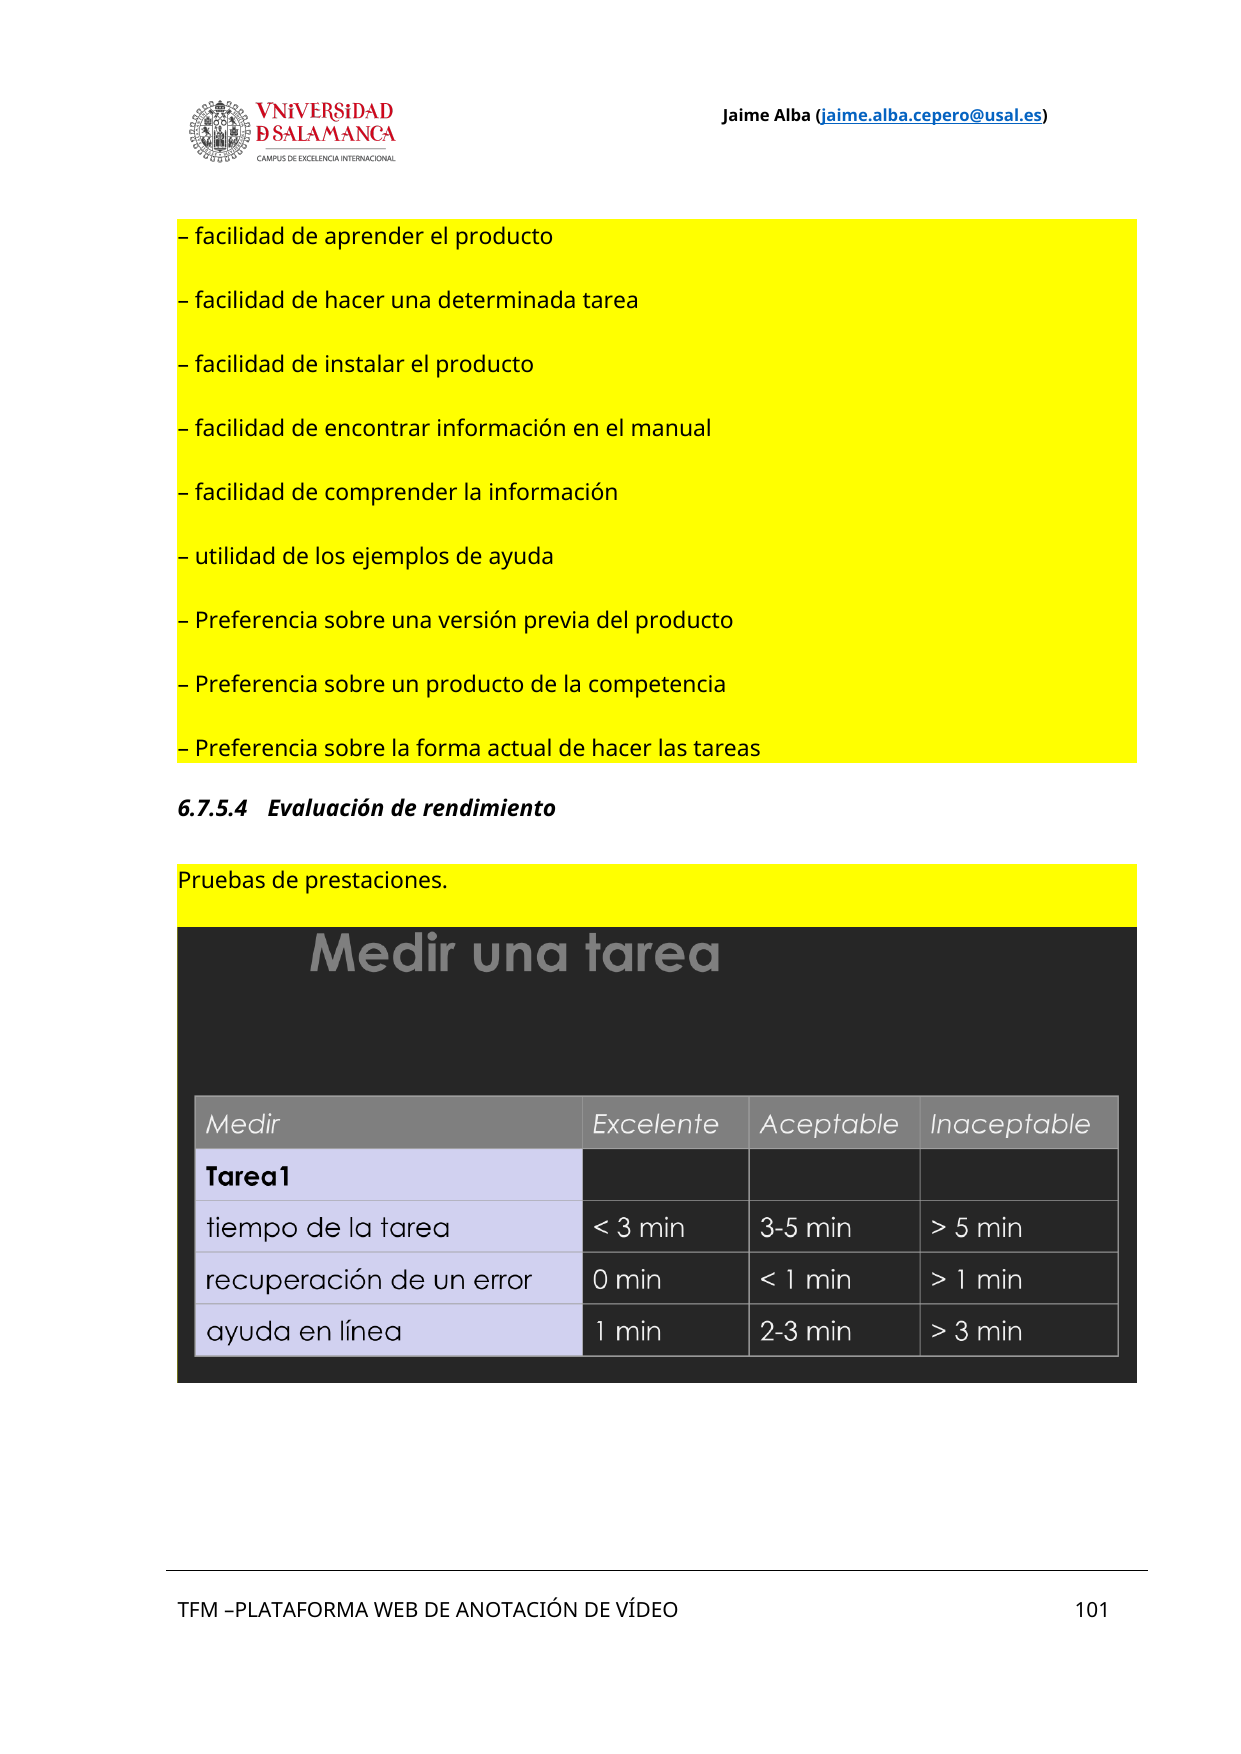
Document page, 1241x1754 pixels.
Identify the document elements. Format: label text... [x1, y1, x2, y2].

picture [177, 927, 1137, 1383]
picture [188, 99, 397, 163]
text – Preferencia sobre la forma actual de hacer las tareas [177, 732, 1137, 763]
text – facilidad de aprender el producto [177, 219, 1137, 251]
text – Preferencia sobre un producto de la competencia [177, 668, 1137, 699]
text Pruebas de prestaciones. [177, 864, 1137, 895]
text – Preferencia sobre una versión previa del producto [177, 604, 1137, 635]
text – facilidad de hacer una determinada tarea [177, 284, 1137, 315]
text – facilidad de encontrar información en el manual [177, 412, 1137, 443]
text – utilidad de los ejemplos de ayuda [177, 540, 1137, 571]
text – facilidad de instalar el producto [177, 348, 1137, 379]
subtitle Evaluación de rendimiento [177, 792, 1137, 823]
text – facilidad de comprender la información [177, 476, 1137, 507]
